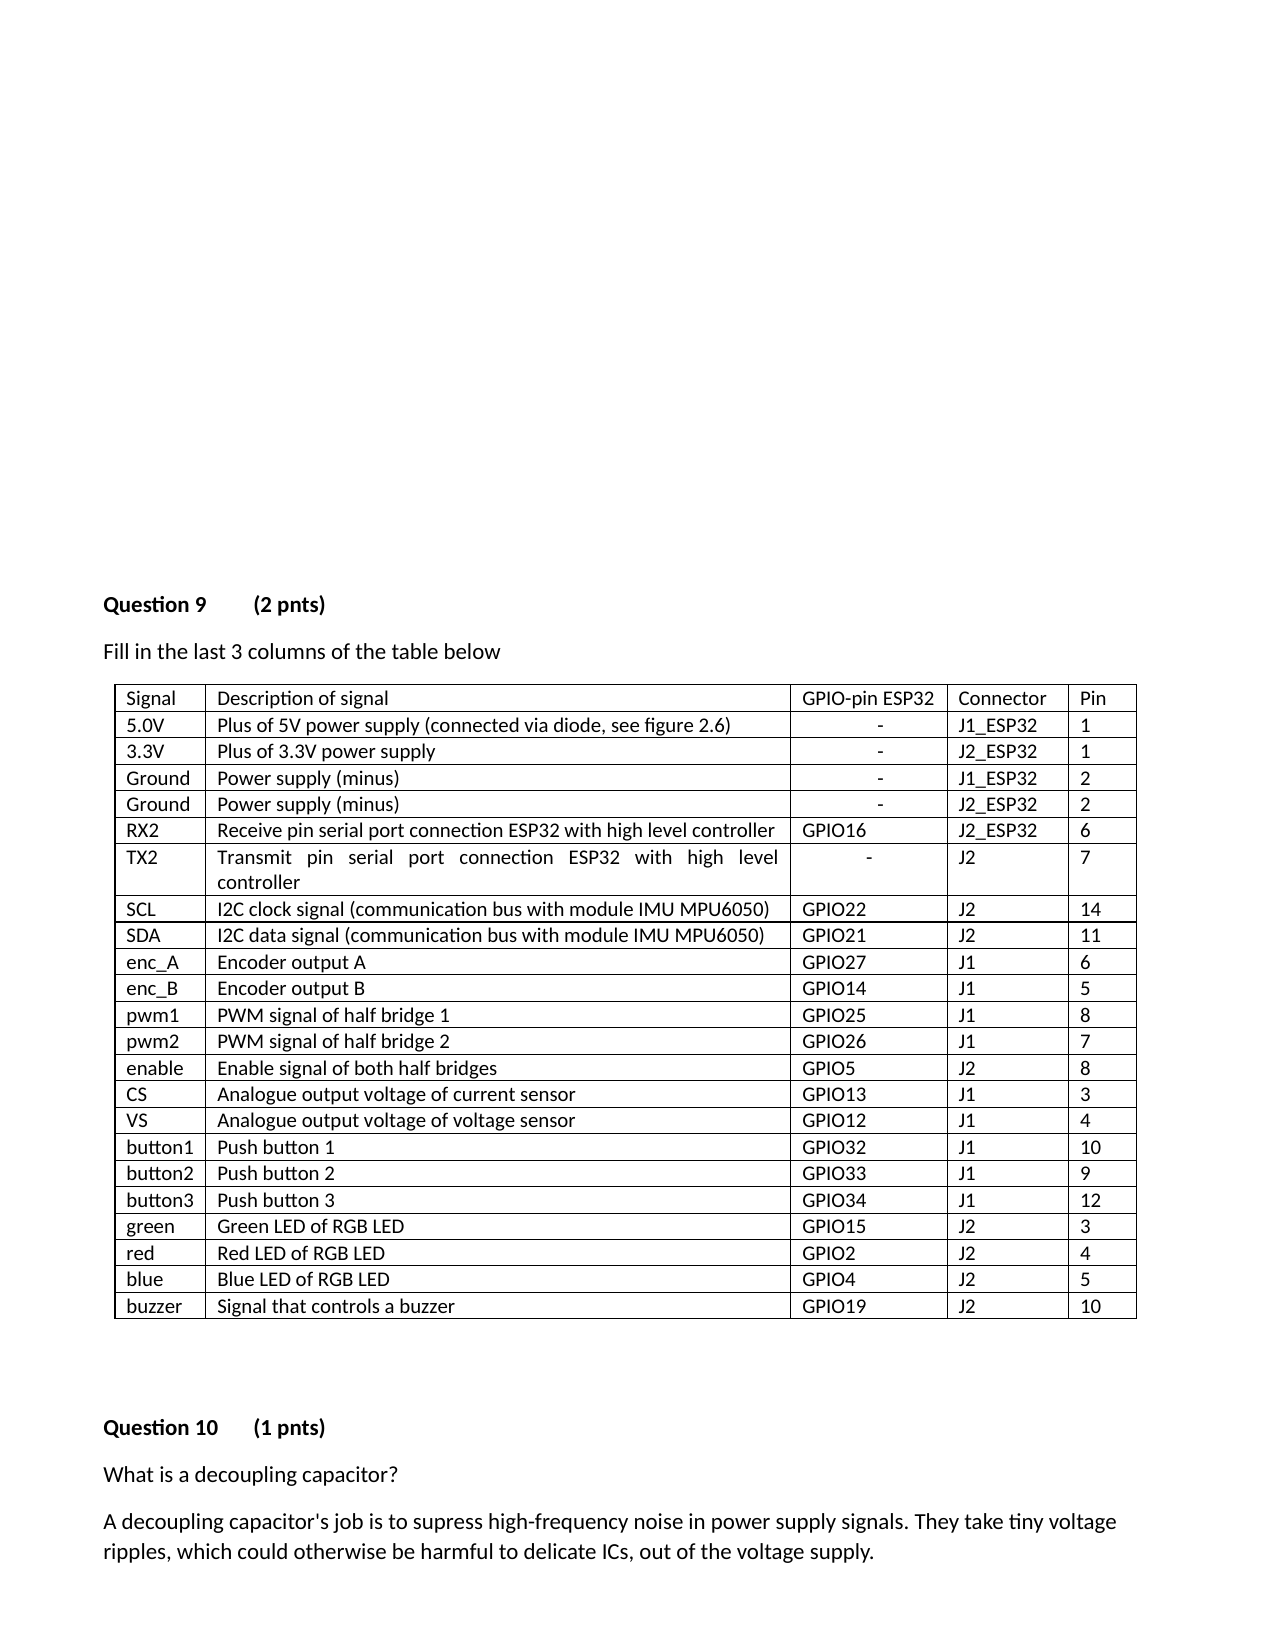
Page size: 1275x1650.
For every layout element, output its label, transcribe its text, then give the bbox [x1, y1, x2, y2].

table_cell Transmit pin serial port connection ESP32 with high level controller [206, 844, 790, 895]
table_cell GPIO25 [791, 1002, 947, 1027]
table_cell - [791, 844, 947, 895]
table_cell 8 [1069, 1055, 1136, 1080]
table_cell 1 [1069, 712, 1136, 737]
table_cell Plus of 5V power supply (connected via diode, see figure 2.6) [206, 712, 790, 737]
table_cell GPIO21 [791, 923, 947, 948]
table_cell Receive pin serial port connection ESP32 with high level controller [206, 818, 790, 843]
table_header Connector [948, 685, 1068, 711]
text Fill in the last 3 columns of the table below [103, 637, 1191, 666]
table_cell Green LED of RGB LED [206, 1214, 790, 1239]
table_cell J1 [948, 1134, 1068, 1159]
table_cell J2 [948, 923, 1068, 948]
table_cell GPIO32 [791, 1134, 947, 1159]
table_cell 2 [1069, 791, 1136, 817]
table_cell I2C data signal (communication bus with module IMU MPU6050) [206, 923, 790, 948]
table_cell pwm2 [116, 1028, 205, 1054]
table_cell PWM signal of half bridge 2 [206, 1028, 790, 1054]
table_cell enc_A [116, 949, 205, 974]
table_cell GPIO16 [791, 818, 947, 843]
table_cell 5 [1069, 975, 1136, 1001]
table_cell 8 [1069, 1002, 1136, 1027]
table_cell CS [116, 1081, 205, 1107]
text Question 9 (2 pnts) [103, 591, 1191, 619]
table_cell Push button 2 [206, 1161, 790, 1186]
table_cell Plus of 3.3V power supply [206, 738, 790, 764]
table_cell 3.3V [116, 738, 205, 764]
table_cell GPIO22 [791, 896, 947, 921]
table_cell TX2 [116, 844, 205, 895]
table_cell Power supply (minus) [206, 791, 790, 817]
table_cell red [116, 1240, 205, 1265]
text What is a decoupling capacitor? [103, 1460, 1191, 1488]
table_cell 5 [1069, 1266, 1136, 1292]
table_cell GPIO34 [791, 1187, 947, 1212]
table_cell J1 [948, 1161, 1068, 1186]
table_cell Enable signal of both half bridges [206, 1055, 790, 1080]
table_cell 10 [1069, 1134, 1136, 1159]
table_cell 3 [1069, 1214, 1136, 1239]
table_cell GPIO33 [791, 1161, 947, 1186]
table_cell 14 [1069, 896, 1136, 921]
table_cell - [791, 738, 947, 764]
table_cell Push button 3 [206, 1187, 790, 1212]
table_cell SDA [116, 923, 205, 948]
table_cell green [116, 1214, 205, 1239]
table_cell buzzer [116, 1293, 205, 1318]
table_cell 10 [1069, 1293, 1136, 1318]
table_cell Push button 1 [206, 1134, 790, 1159]
table_cell GPIO5 [791, 1055, 947, 1080]
table_cell - [791, 791, 947, 817]
table_cell 3 [1069, 1081, 1136, 1107]
table_cell J2_ESP32 [948, 738, 1068, 764]
table_cell 1 [1069, 738, 1136, 764]
table_cell - [791, 765, 947, 790]
table_cell GPIO2 [791, 1240, 947, 1265]
table_cell J2 [948, 1214, 1068, 1239]
table_cell Ground [116, 791, 205, 817]
table_cell 6 [1069, 949, 1136, 974]
table_cell 7 [1069, 844, 1136, 895]
table_cell J1 [948, 1028, 1068, 1054]
table_cell GPIO19 [791, 1293, 947, 1318]
table_cell PWM signal of half bridge 1 [206, 1002, 790, 1027]
table_cell GPIO4 [791, 1266, 947, 1292]
table_cell SCL [116, 896, 205, 921]
table_cell Blue LED of RGB LED [206, 1266, 790, 1292]
table_cell blue [116, 1266, 205, 1292]
table_cell GPIO15 [791, 1214, 947, 1239]
table_cell 5.0V [116, 712, 205, 737]
table_cell button2 [116, 1161, 205, 1186]
table_cell J1_ESP32 [948, 712, 1068, 737]
table_cell GPIO13 [791, 1081, 947, 1107]
table_cell 4 [1069, 1240, 1136, 1265]
table_header Description of signal [206, 685, 790, 711]
table_cell Power supply (minus) [206, 765, 790, 790]
table_cell I2C clock signal (communication bus with module IMU MPU6050) [206, 896, 790, 921]
table_header Signal [116, 685, 205, 711]
table_cell enc_B [116, 975, 205, 1001]
table_cell Ground [116, 765, 205, 790]
table_cell 12 [1069, 1187, 1136, 1212]
table_cell J1 [948, 1002, 1068, 1027]
text A decoupling capacitor's job is to supress high-frequency noise in power supply signals. They take tiny voltage ripples, which could otherwise be harmful to delicate ICs, out of the voltage supply. [103, 1507, 1191, 1565]
table_cell RX2 [116, 818, 205, 843]
table_cell J2 [948, 896, 1068, 921]
table_header GPIO-pin ESP32 [791, 685, 947, 711]
table_cell J2 [948, 844, 1068, 895]
table_cell VS [116, 1108, 205, 1133]
table_cell GPIO14 [791, 975, 947, 1001]
table_cell J1 [948, 1081, 1068, 1107]
table_cell J1 [948, 949, 1068, 974]
table_cell button1 [116, 1134, 205, 1159]
table_cell Encoder output B [206, 975, 790, 1001]
table_cell Red LED of RGB LED [206, 1240, 790, 1265]
table_cell J2 [948, 1240, 1068, 1265]
table_cell 11 [1069, 923, 1136, 948]
table_cell 4 [1069, 1108, 1136, 1133]
table_cell 9 [1069, 1161, 1136, 1186]
table_cell J1_ESP32 [948, 765, 1068, 790]
text Question 10 (1 pnts) [103, 1413, 1191, 1441]
table_cell J2_ESP32 [948, 791, 1068, 817]
table_cell J2 [948, 1055, 1068, 1080]
table_header Pin [1069, 685, 1136, 711]
table_cell Signal that controls a buzzer [206, 1293, 790, 1318]
table_cell Encoder output A [206, 949, 790, 974]
table_cell J2 [948, 1266, 1068, 1292]
table_cell enable [116, 1055, 205, 1080]
table_cell 6 [1069, 818, 1136, 843]
table_cell pwm1 [116, 1002, 205, 1027]
table_cell button3 [116, 1187, 205, 1212]
table_cell Analogue output voltage of current sensor [206, 1081, 790, 1107]
table_cell 2 [1069, 765, 1136, 790]
table_cell J2 [948, 1293, 1068, 1318]
table_cell J1 [948, 975, 1068, 1001]
table_cell Analogue output voltage of voltage sensor [206, 1108, 790, 1133]
table_cell GPIO27 [791, 949, 947, 974]
table_cell J1 [948, 1187, 1068, 1212]
table_cell J1 [948, 1108, 1068, 1133]
table_cell GPIO26 [791, 1028, 947, 1054]
table_cell GPIO12 [791, 1108, 947, 1133]
table_cell - [791, 712, 947, 737]
table_cell 7 [1069, 1028, 1136, 1054]
table_cell J2_ESP32 [948, 818, 1068, 843]
